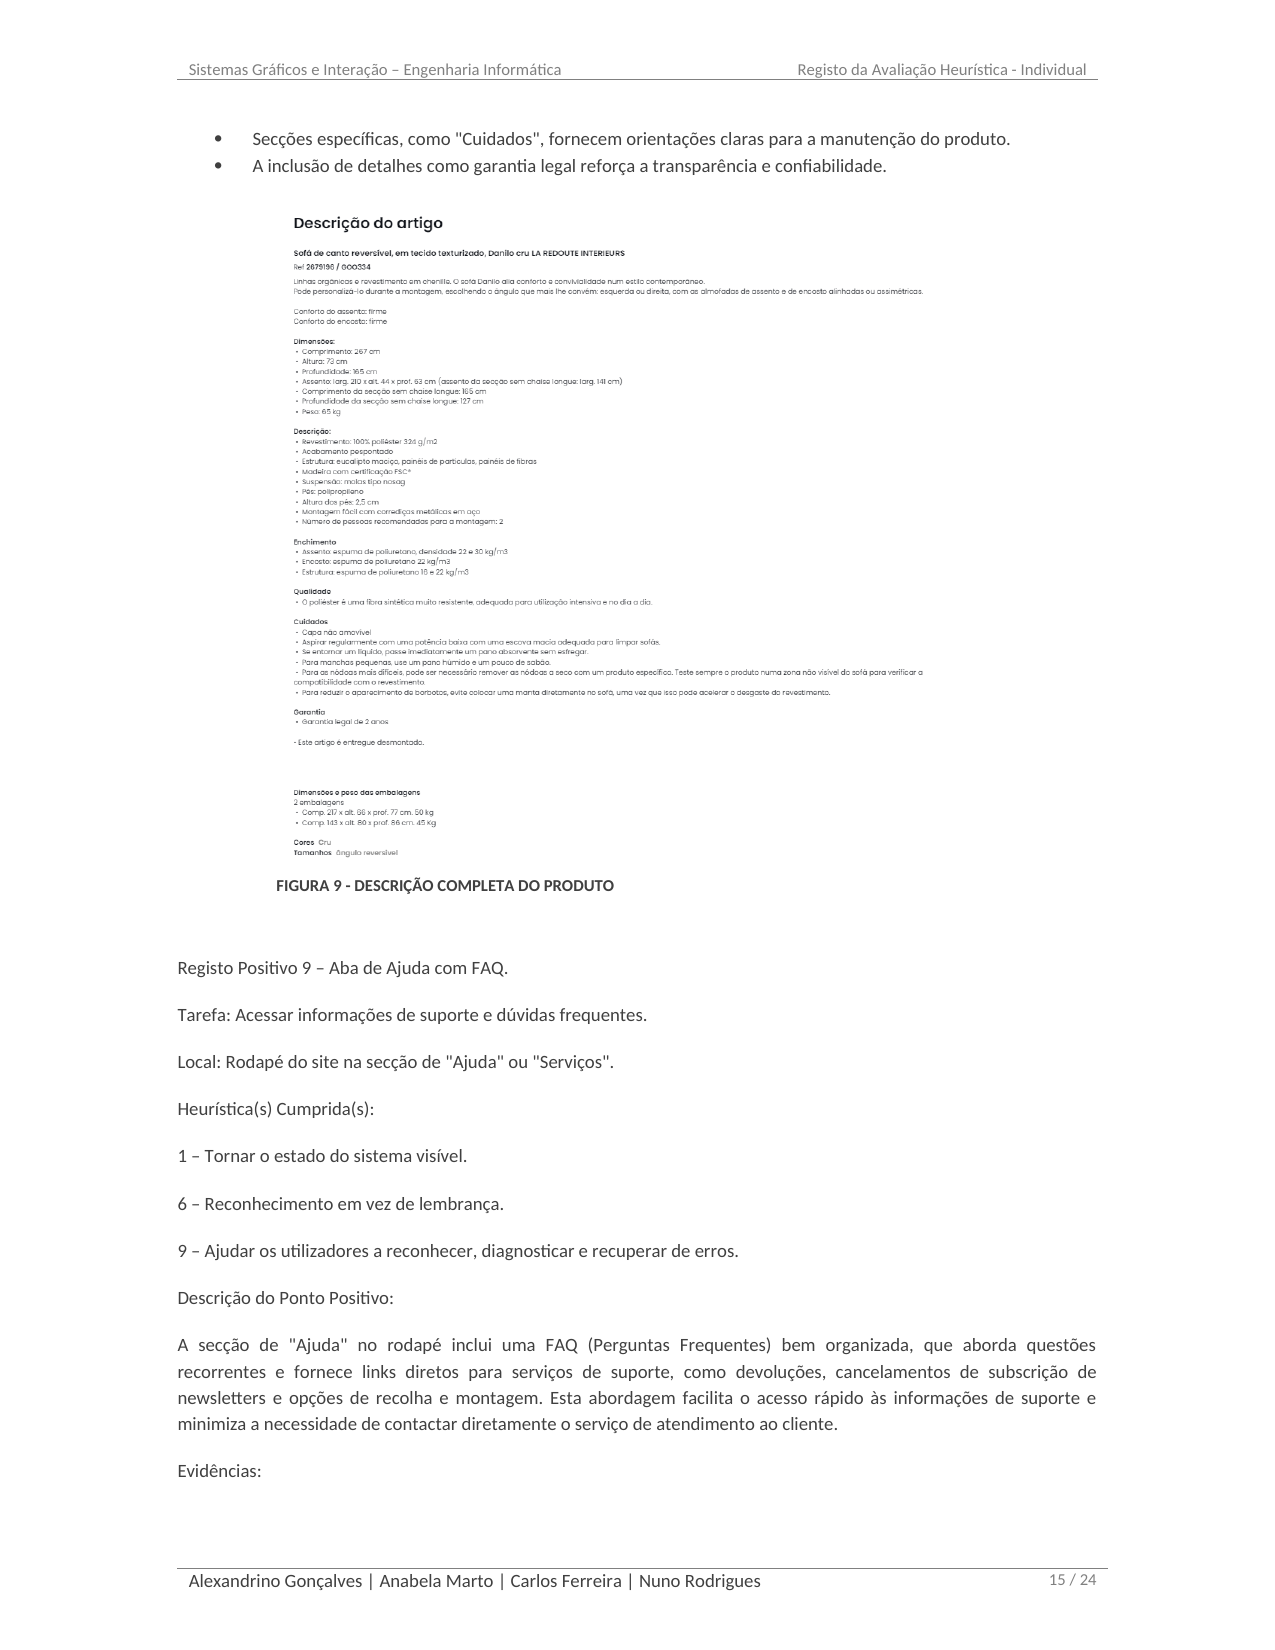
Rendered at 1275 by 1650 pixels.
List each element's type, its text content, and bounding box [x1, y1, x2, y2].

text Registo Positivo 9 – Aba de Ajuda com FAQ. [177, 956, 1098, 979]
text Heurística(s) Cumprida(s): [177, 1097, 1098, 1120]
picture [276, 212, 948, 863]
text Descrição do Ponto Positivo: [177, 1286, 1098, 1309]
text A secção de "Ajuda" no rodapé inclui uma FAQ (Perguntas Frequentes) bem organizada, que aborda questões recorrentes e fornece links diretos para serviços de suporte, como devoluções, cancelamentos de subscrição de newsletters e opções de recolha e montagem. Esta abordagem facilita o acesso rápido às informações de suporte e minimiza a necessidade de contactar diretamente o serviço de atendimento ao cliente. [177, 1333, 1098, 1435]
text Tarefa: Acessar informações de suporte e dúvidas frequentes. [177, 1003, 1098, 1026]
list A inclusão de detalhes como garantia legal reforça a transparência e confiabilidade. [215, 154, 1098, 177]
text 1 – Tornar o estado do sistema visível. [177, 1145, 1098, 1168]
text Evidências: [177, 1460, 1098, 1483]
text 6 – Reconhecimento em vez de lembrança. [177, 1192, 1098, 1215]
text Local: Rodapé do site na secção de "Ajuda" ou "Serviços". [177, 1050, 1098, 1073]
list Secções específicas, como "Cuidados", fornecem orientações claras para a manutenção do produto. [215, 127, 1098, 150]
text 9 – Ajudar os utilizadores a reconhecer, diagnosticar e recuperar de erros. [177, 1239, 1098, 1262]
